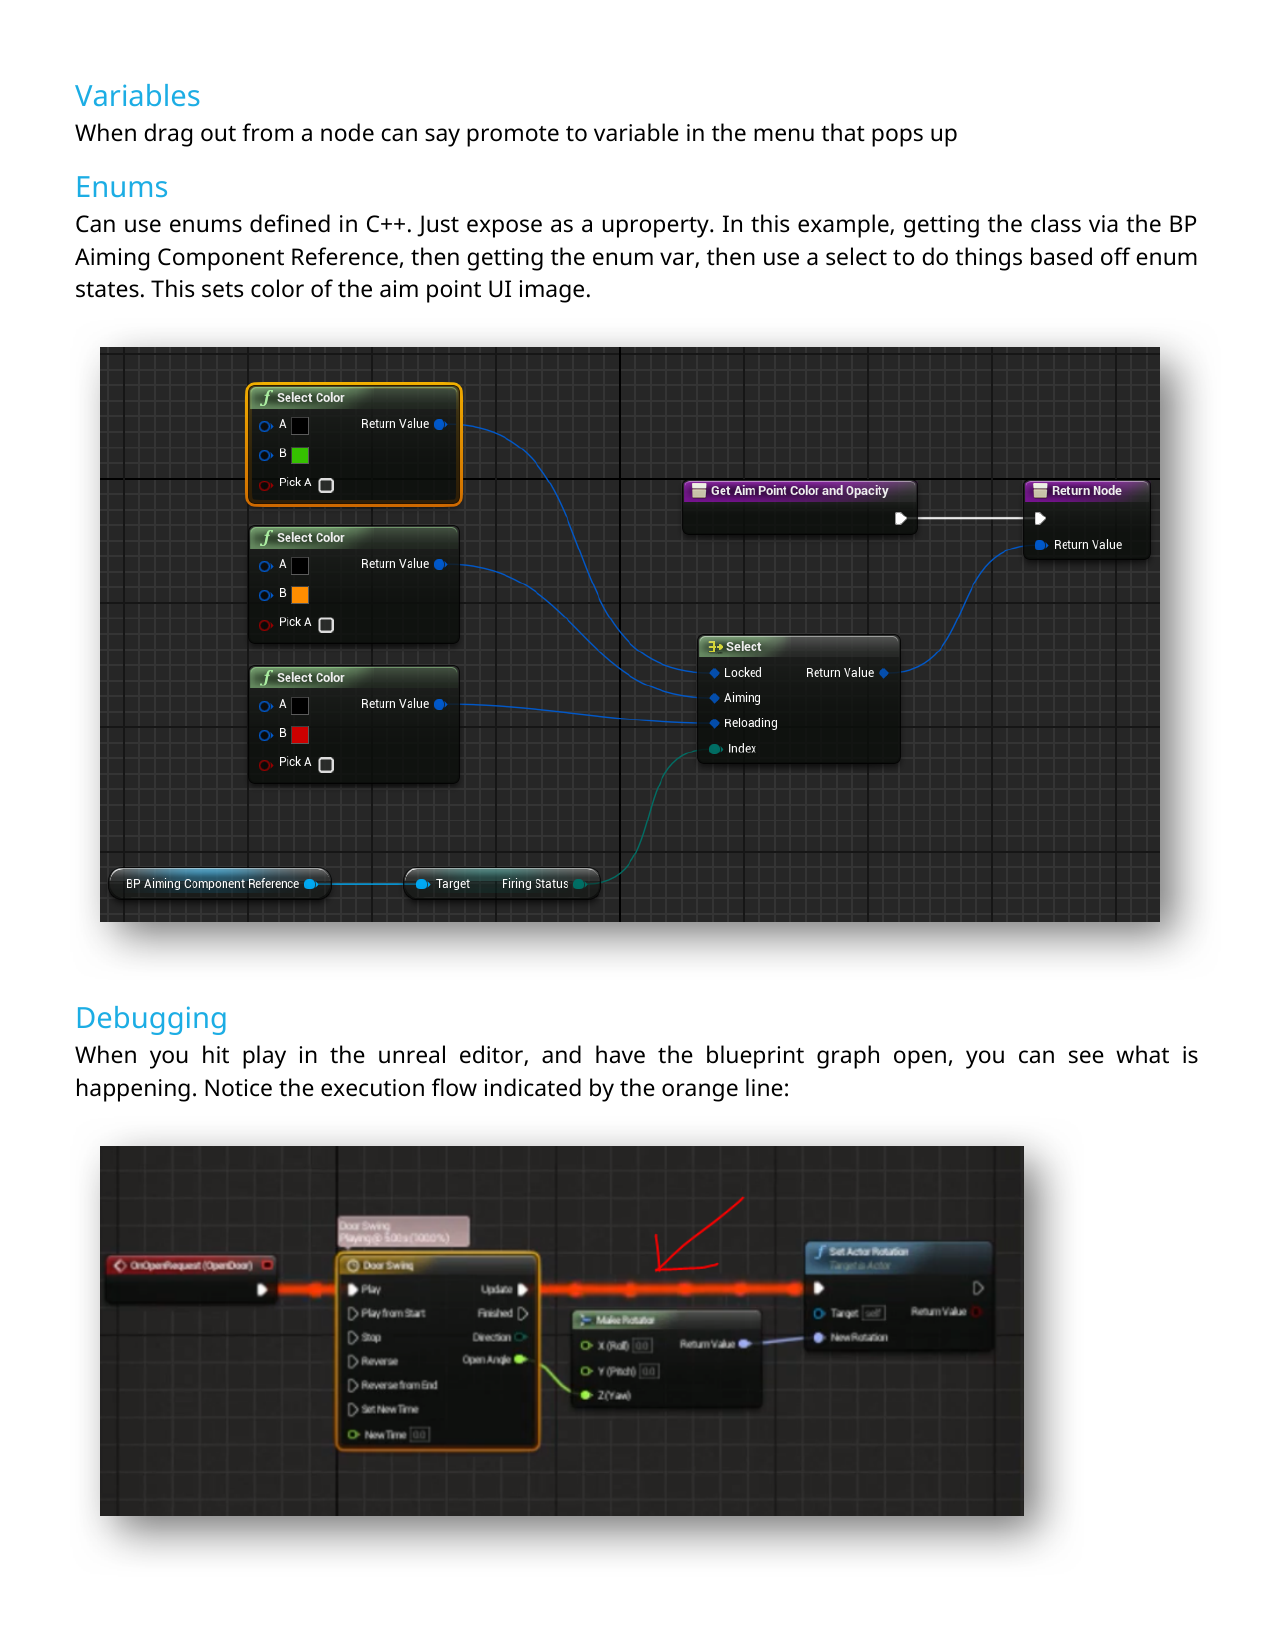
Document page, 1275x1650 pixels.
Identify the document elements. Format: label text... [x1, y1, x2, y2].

picture [100, 347, 1160, 922]
text Can use enums defined in C++. Just expose as a uproperty. In this example, getting the class via the BP Aiming Component Reference, then getting the enum var, then use a select to do things based off enum states. This sets color of the aim point UI image. [75, 208, 1200, 305]
text When you hit play in the unreal editor, and have the blueprint graph open, you can see what is happening. Notice the execution flow indicated by the orange line: [75, 1039, 1200, 1103]
picture [100, 1146, 1024, 1516]
subtitle Debugging [75, 997, 1200, 1037]
subtitle Variables [75, 75, 1200, 115]
text When drag out from a node can say promote to variable in the menu that pops up [75, 117, 1200, 148]
subtitle Enums [75, 166, 1200, 206]
